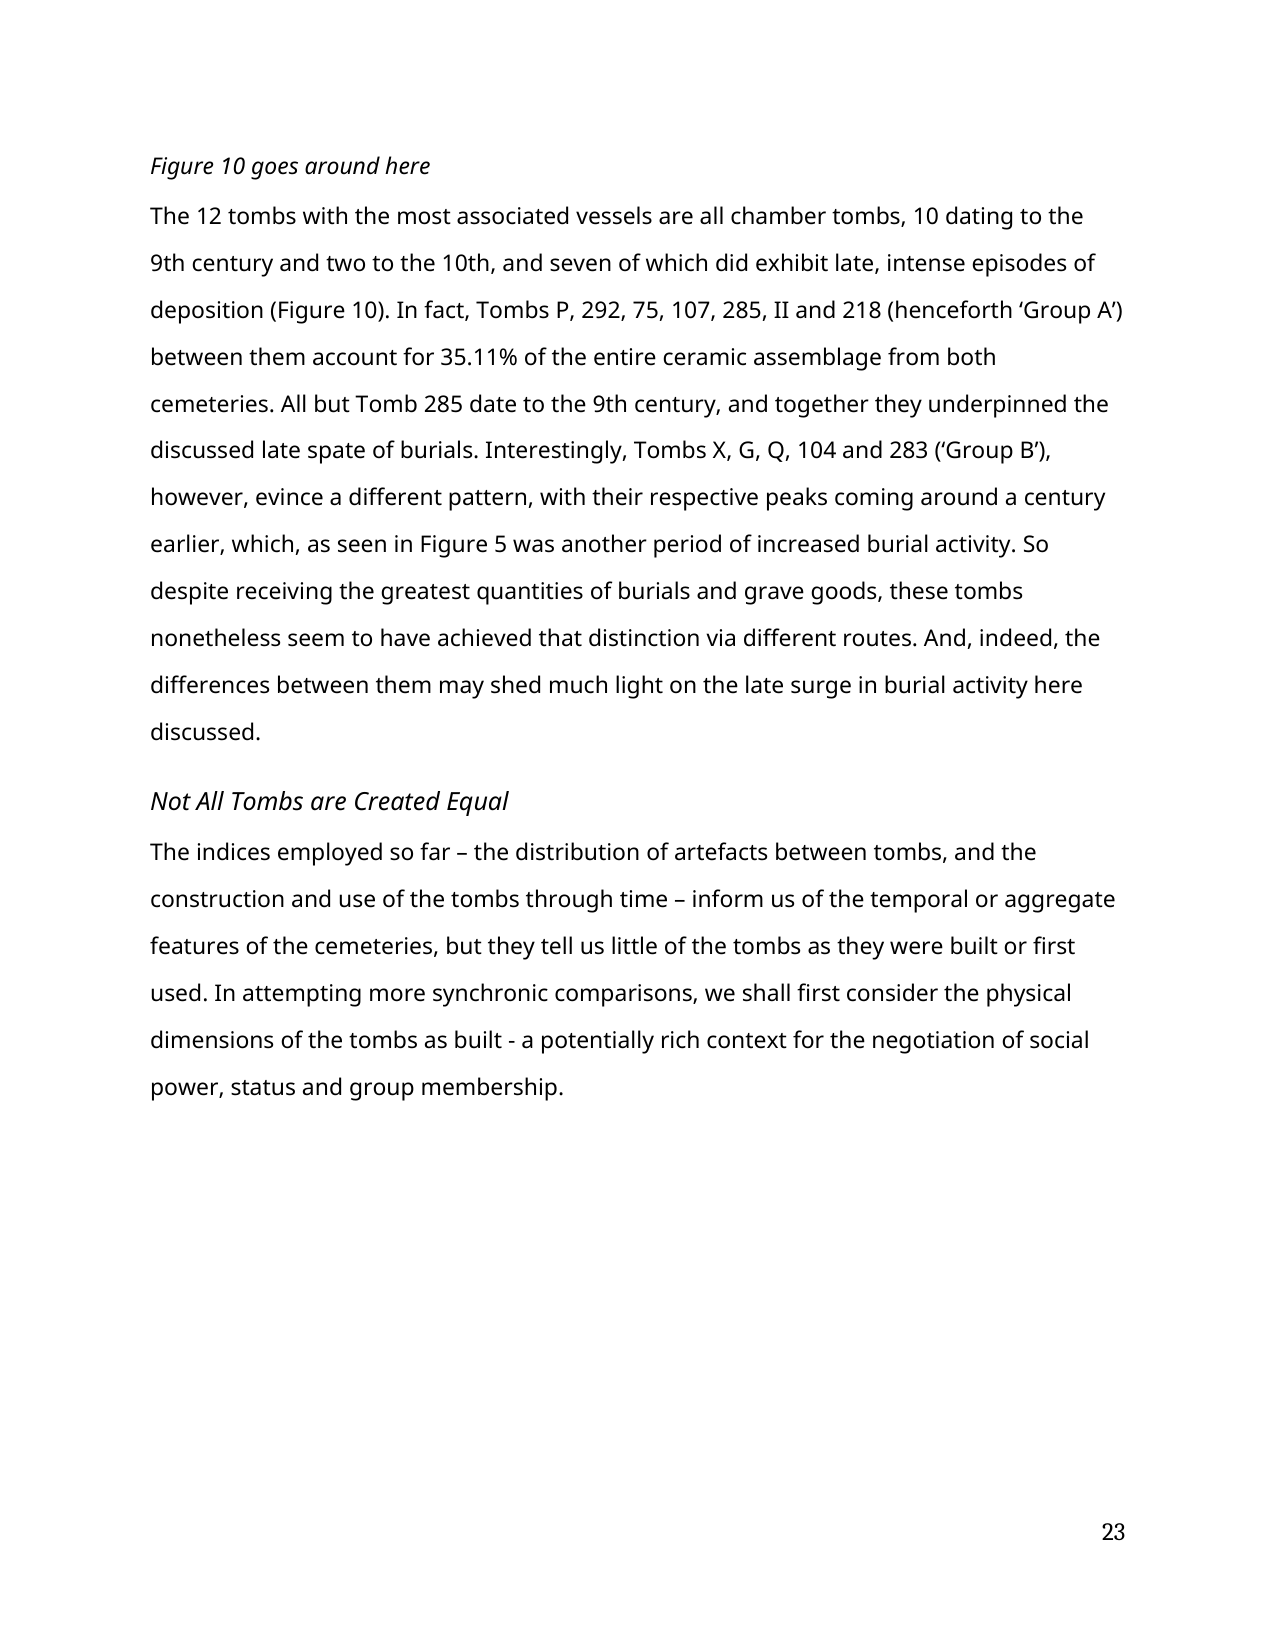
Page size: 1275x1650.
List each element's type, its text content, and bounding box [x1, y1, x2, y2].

text The 12 tombs with the most associated vessels are all chamber tombs, 10 dating to the 9th century and two to the 10th, and seven of which did exhibit late, intense episodes of deposition (Figure 10). In fact, Tombs P, 292, 75, 107, 285, II and 218 (henceforth ‘Group A’) between them account for 35.11% of the entire ceramic assemblage from both cemeteries. All but Tomb 285 date to the 9th century, and together they underpinned the discussed late spate of burials. Interestingly, Tombs X, G, Q, 104 and 283 (‘Group B’), however, evince a different pattern, with their respective peaks coming around a century earlier, which, as seen in Figure 5 was another period of increased burial activity. So despite receiving the greatest quantities of burials and grave goods, these tombs nonetheless seem to have achieved that distinction via different routes. And, indeed, the differences between them may shed much light on the late surge in burial activity here discussed. [150, 200, 1125, 747]
subtitle Not All Tombs are Created Equal [150, 783, 1125, 817]
text Figure 10 goes around here [150, 150, 1125, 181]
text The indices employed so far – the distribution of artefacts between tombs, and the construction and use of the tombs through time – inform us of the temporal or aggregate features of the cemeteries, but they tell us little of the tombs as they were built or first used. In attempting more synchronic comparisons, we shall first consider the physical dimensions of the tombs as built - a potentially rich context for the negotiation of social power, status and group membership. [150, 836, 1125, 1102]
